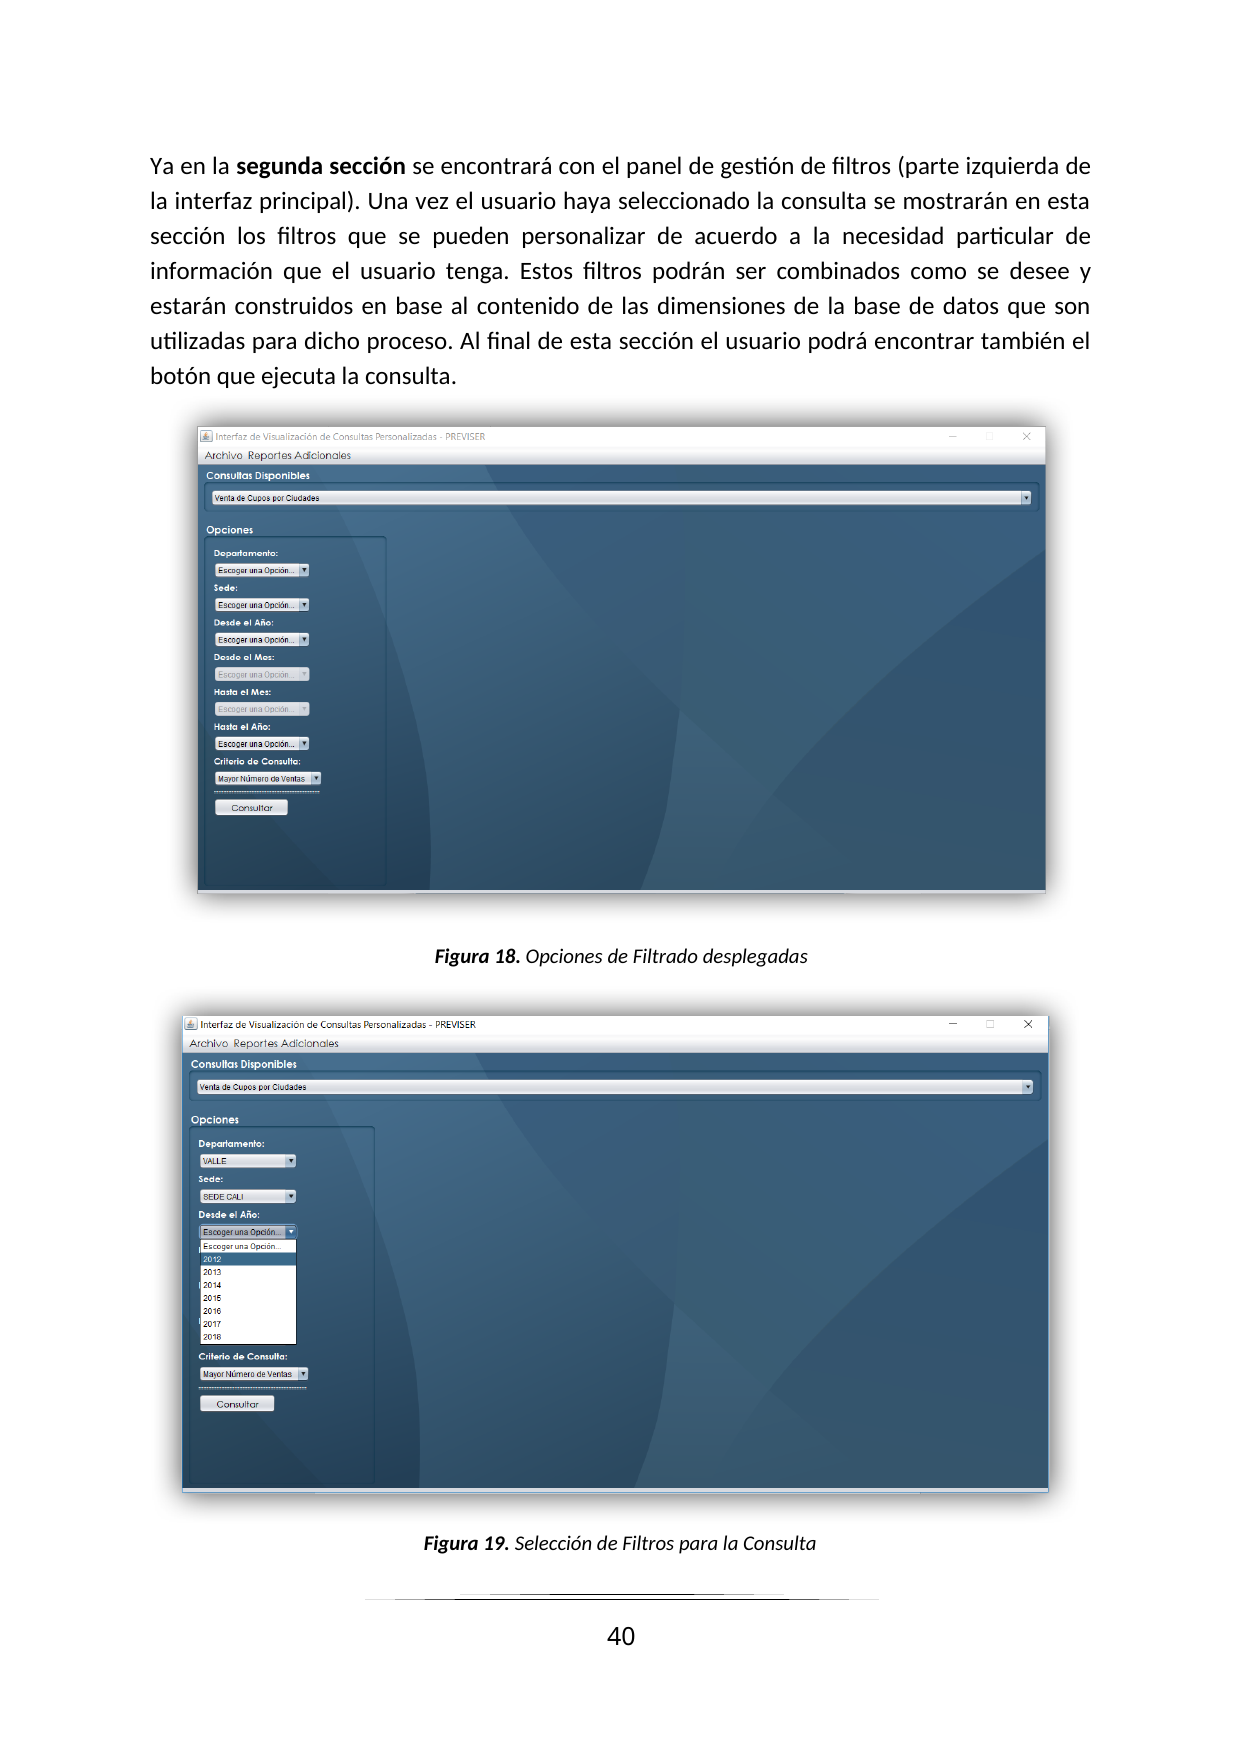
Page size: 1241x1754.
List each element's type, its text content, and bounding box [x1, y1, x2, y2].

text Ya en la segunda sección se encontrará con el panel de gestión de filtros (parte izquierda de la interfaz principal). Una vez el usuario haya seleccionado la consulta se mostrarán en esta sección los filtros que se pueden personalizar de acuerdo a la necesidad particular de información que el usuario tenga. Estos filtros podrán ser combinados como se desee y estarán construidos en base al contenido de las dimensiones de la base de datos que son utilizadas para dicho proceso. Al final de esta sección el usuario podrá encontrar también el botón que ejecuta la consulta. [150, 150, 1092, 391]
text Figura 18. Opciones de Filtrado desplegadas [150, 943, 1092, 968]
picture [197, 426, 1046, 894]
text Figura 19. Selección de Filtros para la Consulta [150, 1530, 1092, 1555]
picture [181, 1016, 1050, 1494]
